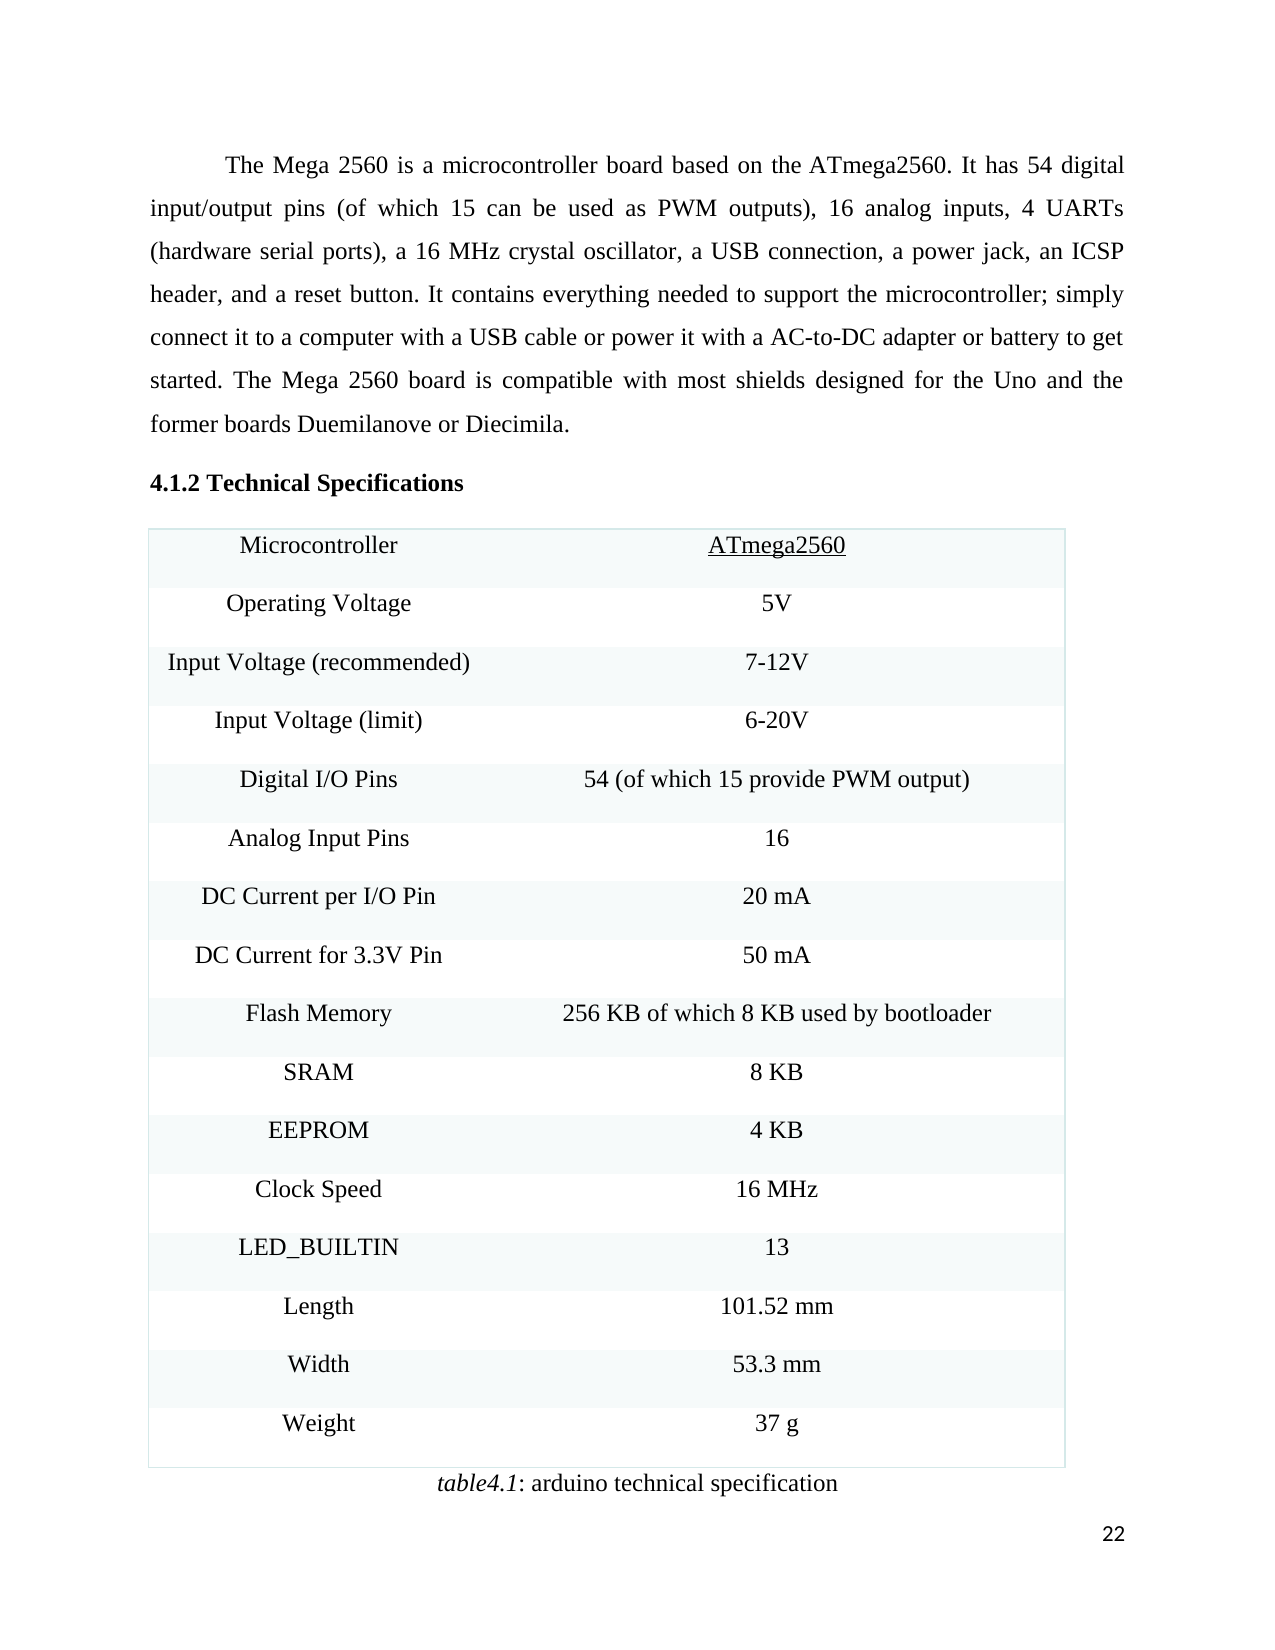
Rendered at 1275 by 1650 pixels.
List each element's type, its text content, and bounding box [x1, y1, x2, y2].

text The Mega 2560 is a microcontroller board based on the ATmega2560. It has 54 digital input/output pins (of which 15 can be used as PWM outputs), 16 analog inputs, 4 UARTs (hardware serial ports), a 16 MHz crystal oscillator, a USB connection, a power jack, an ICSP header, and a reset button. It contains everything needed to support the microcontroller; simply connect it to a computer with a USB cable or power it with a AC-to-DC adapter or battery to get started. The Mega 2560 board is compatible with most shields designed for the Uno and the former boards Duemilanove or Diecimila. [150, 150, 1125, 437]
table_cell 6-20V [543, 706, 1064, 764]
table_header Microcontroller [149, 530, 543, 588]
table_cell 16 [543, 823, 1064, 881]
table_cell Input Voltage (limit) [149, 706, 543, 764]
table_cell DC Current per I/O Pin [149, 881, 543, 940]
table_header ATmega2560 [543, 530, 1064, 588]
table_cell Analog Input Pins [149, 823, 543, 881]
table_cell Operating Voltage [149, 589, 543, 647]
table_cell 53.3 mm [543, 1350, 1064, 1408]
table_cell LED_BUILTIN [149, 1233, 543, 1291]
table_cell Clock Speed [149, 1174, 543, 1232]
table_cell 5V [543, 589, 1064, 647]
table_cell 256 KB of which 8 KB used by bootloader [543, 998, 1064, 1057]
table_cell 13 [543, 1233, 1064, 1291]
table_cell Weight [149, 1408, 543, 1467]
table_cell 8 KB [543, 1057, 1064, 1115]
text 4.1.2 Technical Specifications [150, 468, 1125, 497]
table_cell Input Voltage (recommended) [149, 647, 543, 706]
text table4.1: arduino technical specification [150, 1468, 1125, 1497]
table_cell 7-12V [543, 647, 1064, 706]
table_cell 50 mA [543, 940, 1064, 998]
table_cell Length [149, 1291, 543, 1349]
table_cell 37 g [543, 1408, 1064, 1467]
table_cell 16 MHz [543, 1174, 1064, 1232]
table_cell 101.52 mm [543, 1291, 1064, 1349]
table_cell SRAM [149, 1057, 543, 1115]
table_cell DC Current for 3.3V Pin [149, 940, 543, 998]
table_cell Flash Memory [149, 998, 543, 1057]
table_cell 20 mA [543, 881, 1064, 940]
table_cell EEPROM [149, 1115, 543, 1174]
table_cell 54 (of which 15 provide PWM output) [543, 764, 1064, 823]
table_cell Width [149, 1350, 543, 1408]
table_cell Digital I/O Pins [149, 764, 543, 823]
table_cell 4 KB [543, 1115, 1064, 1174]
